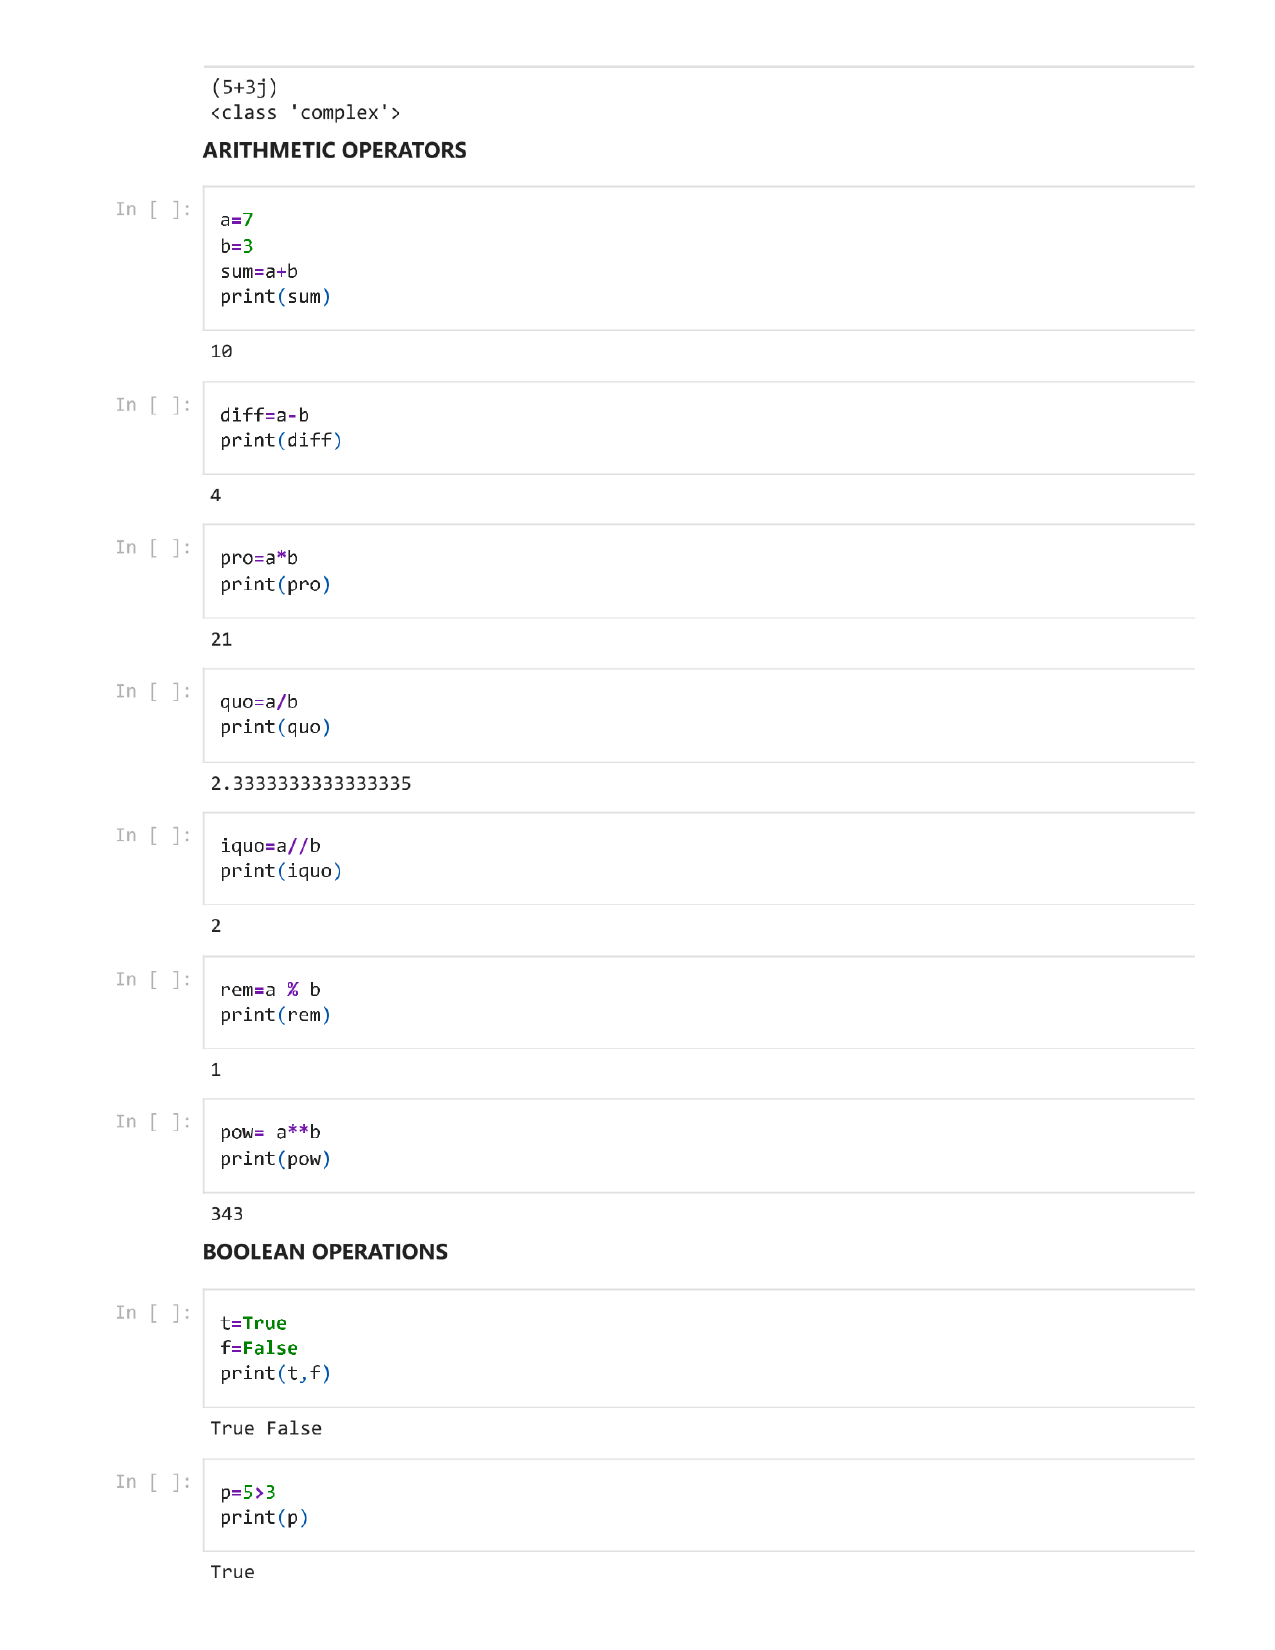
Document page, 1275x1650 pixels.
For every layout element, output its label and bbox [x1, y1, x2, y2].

picture [202, 141, 466, 158]
picture [117, 185, 1195, 1578]
picture [213, 78, 275, 98]
picture [212, 104, 400, 123]
